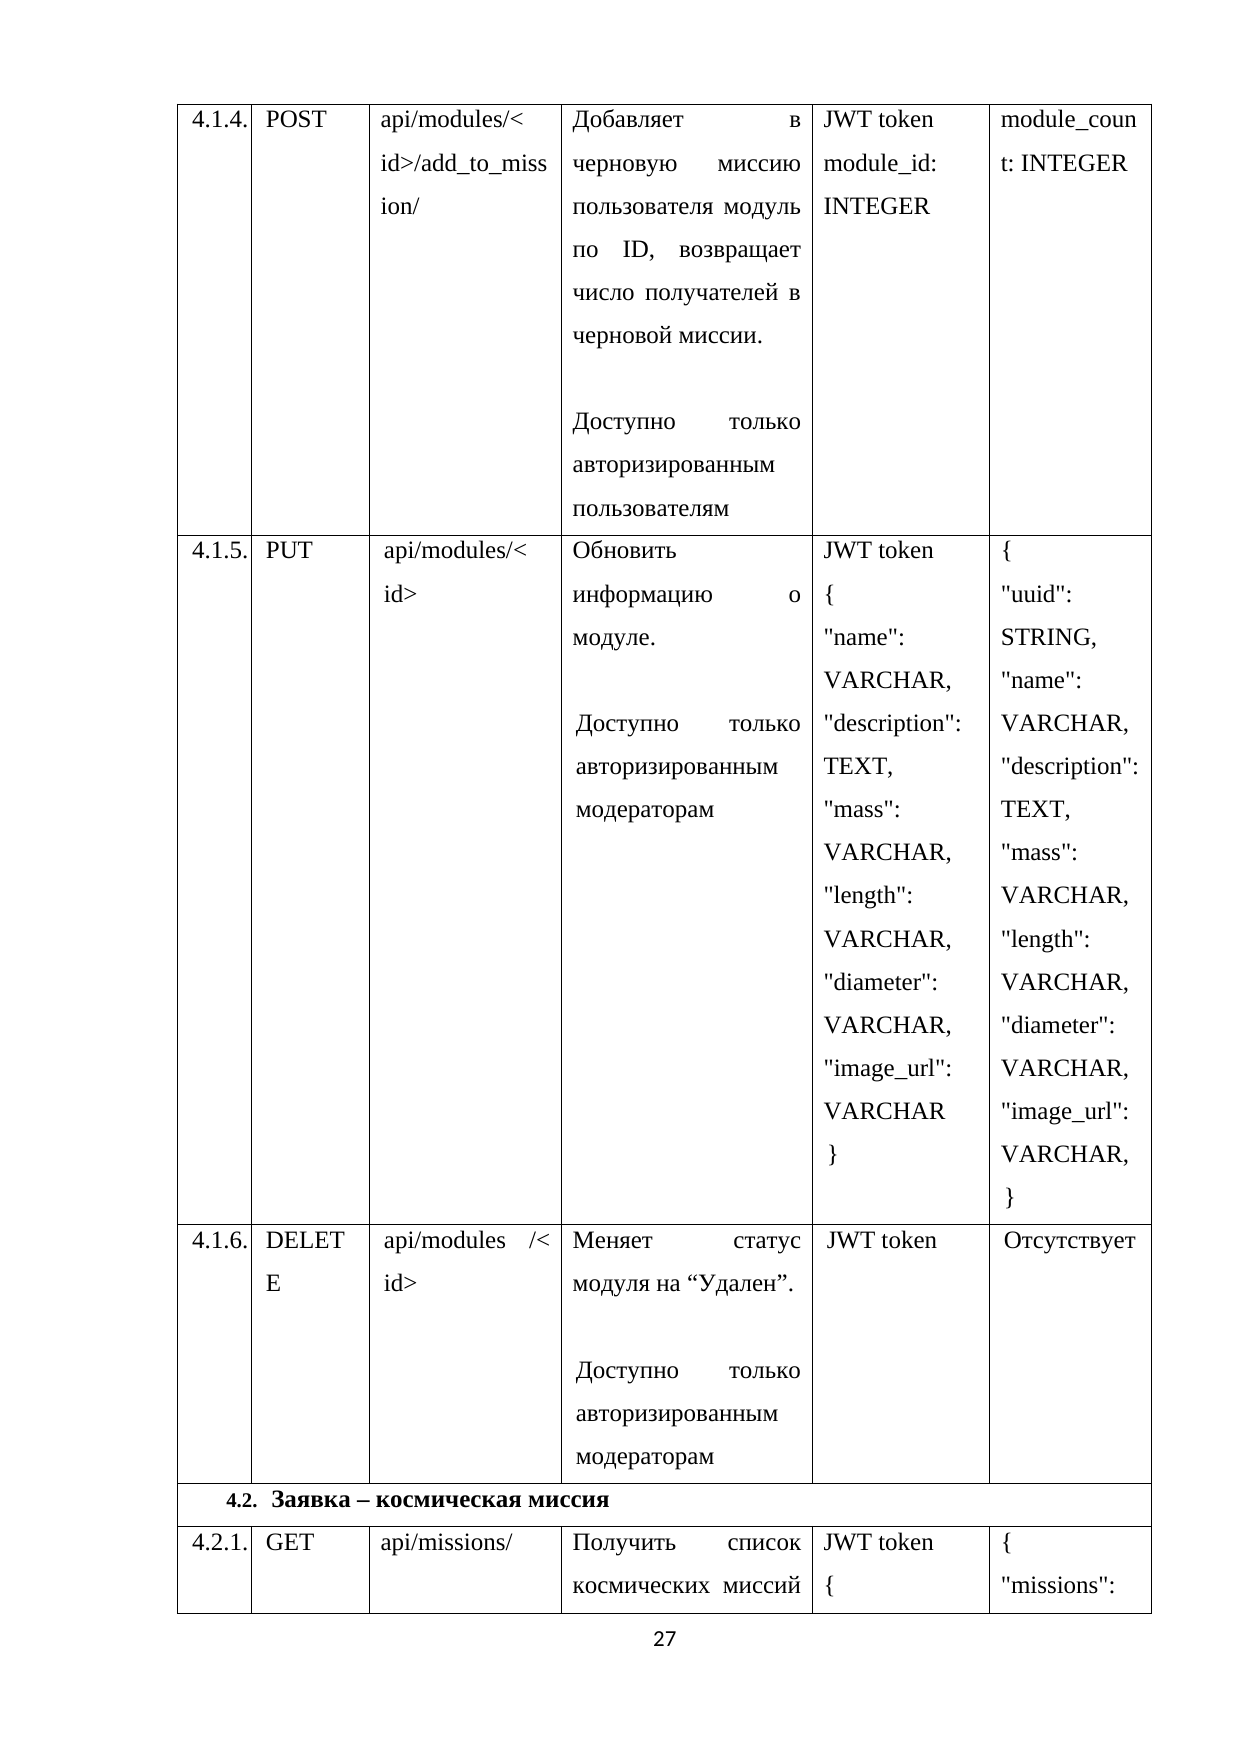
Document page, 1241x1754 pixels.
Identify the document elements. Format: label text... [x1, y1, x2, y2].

table_cell JWT token module_id: INTEGER [813, 105, 989, 534]
table_cell POST [252, 105, 369, 534]
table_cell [990, 1527, 1151, 1613]
table_cell { "uuid": STRING, "name": VARCHAR, "description": TEXT, "mass": VARCHAR, "length": VARCHAR, "diameter": VARCHAR, "image_url": VARCHAR, } [990, 536, 1151, 1224]
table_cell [562, 1527, 812, 1613]
table_cell [178, 1527, 251, 1613]
table_cell [178, 105, 251, 534]
table_cell DELETE [252, 1225, 369, 1483]
table_cell api/modules /< id> [370, 1225, 561, 1483]
table_cell Отсутствует [990, 1225, 1151, 1483]
table_cell JWT token [813, 1225, 989, 1483]
table_cell Меняет статус модуля на “Удален”. Доступно только авторизированным модераторам [562, 1225, 812, 1483]
table_cell Заявка – космическая миссия [178, 1484, 1151, 1526]
table_cell PUT [252, 536, 369, 1224]
table_cell api/missions/ [370, 1527, 561, 1613]
table_cell GET [252, 1527, 369, 1613]
table_cell Обновить информацию о модуле. Доступно только авторизированным модераторам [562, 536, 812, 1224]
table_cell module_count: INTEGER [990, 105, 1151, 534]
table_cell [178, 1225, 251, 1483]
table_cell JWT token { "name": VARCHAR, "description": TEXT, "mass": VARCHAR, "length": VARCHAR, "diameter": VARCHAR, "image_url": VARCHAR } [813, 536, 989, 1224]
table_cell api/modules/< id> [370, 536, 561, 1224]
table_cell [813, 1527, 989, 1613]
table_cell Добавляет в черновую миссию пользователя модуль по ID, возвращает число получателей в черновой миссии. Доступно только авторизированным пользователям [562, 105, 812, 534]
table_cell api/modules/< id>/add_to_mission/ [370, 105, 561, 534]
table_cell [178, 536, 251, 1224]
